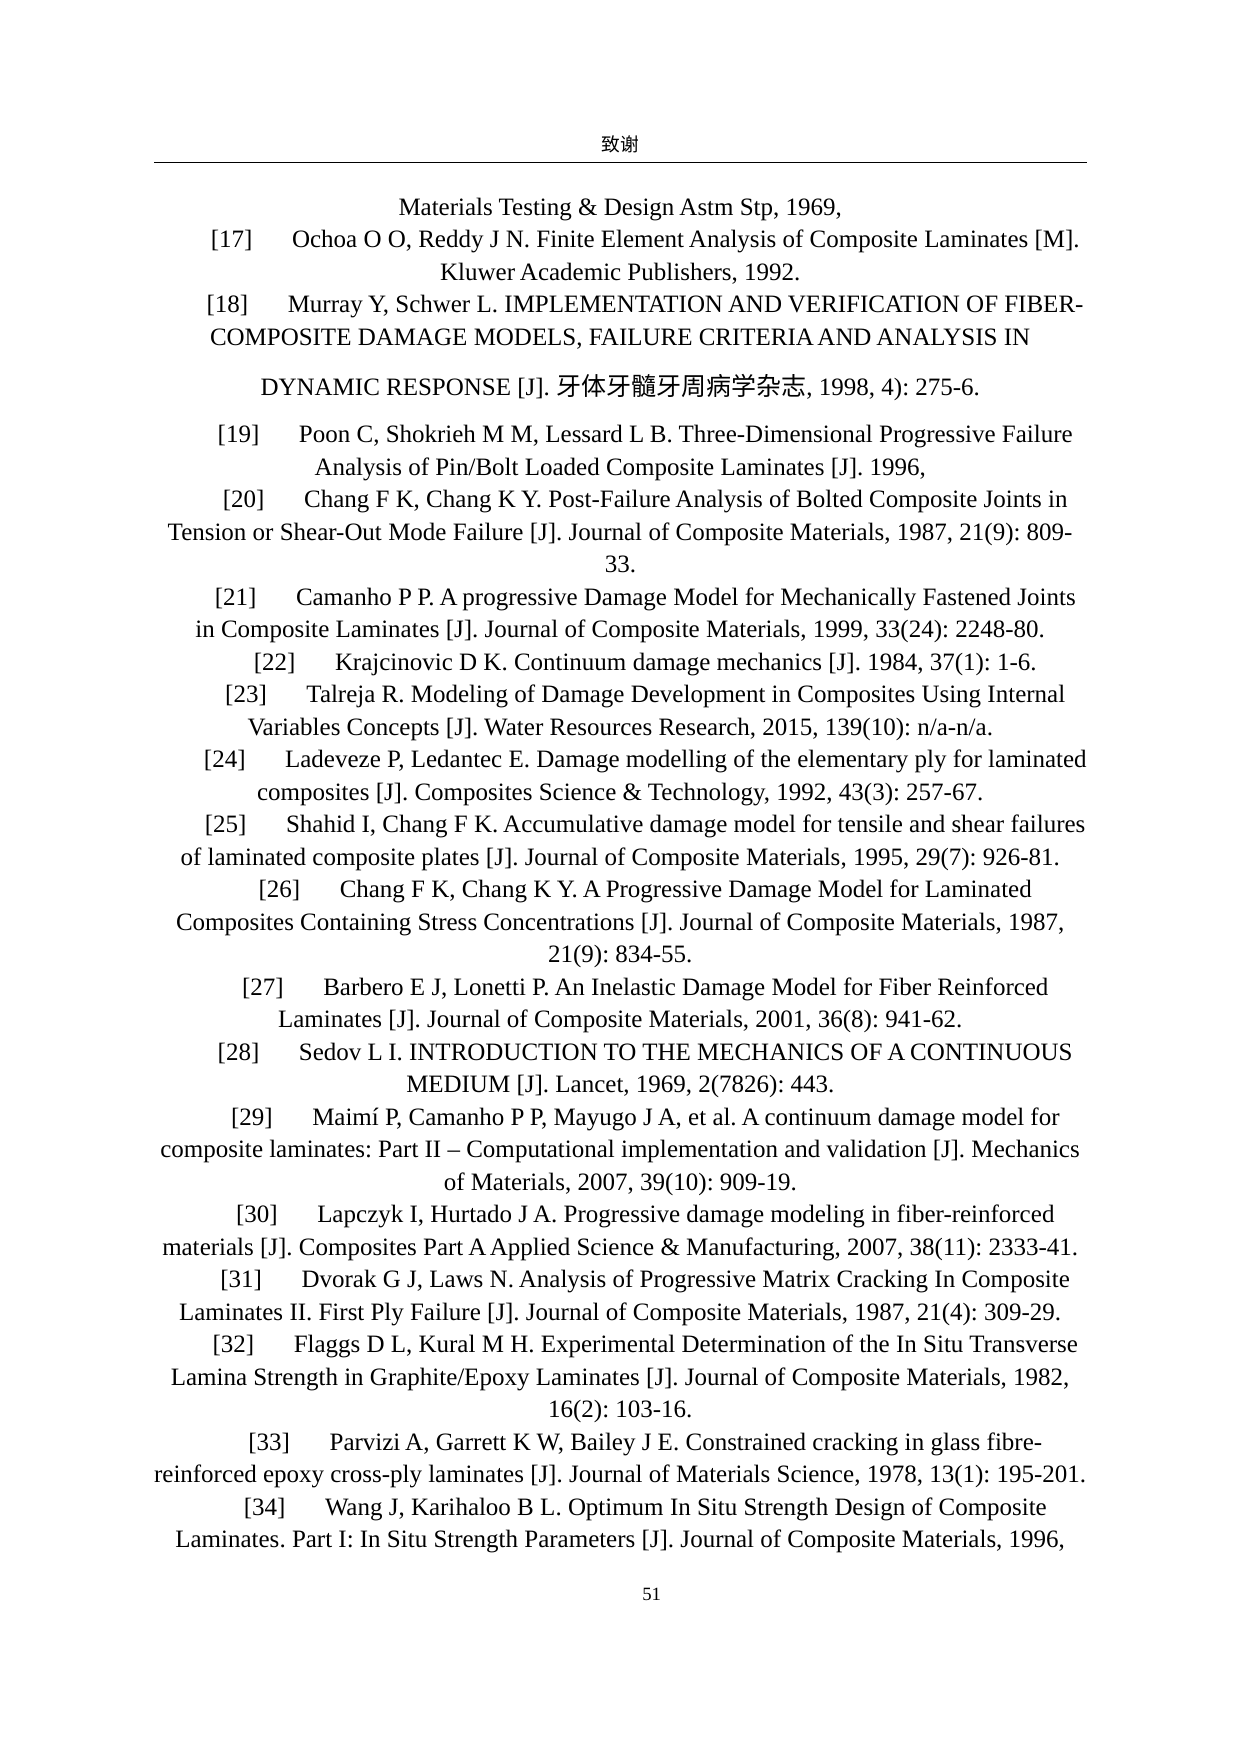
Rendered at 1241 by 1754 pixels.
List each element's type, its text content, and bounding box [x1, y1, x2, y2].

text [25] Shahid I, Chang F K. Accumulative damage model for tensile and shear failures of laminated composite plates [J]. Journal of Composite Materials, 1995, 29(7): 926-81. [153, 807, 1087, 872]
text [29] Maimí P, Camanho P P, Mayugo J A, et al. A continuum damage model for composite laminates: Part II – Computational implementation and validation [J]. Mechanics of Materials, 2007, 39(10): 909-19. [153, 1100, 1087, 1197]
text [153, 190, 1087, 222]
text [20] Chang F K, Chang K Y. Post-Failure Analysis of Bolted Composite Joints in Tension or Shear-Out Mode Failure [J]. Journal of Composite Materials, 1987, 21(9): 809-33. [153, 482, 1087, 580]
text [153, 1490, 1087, 1555]
text [28] Sedov L I. INTRODUCTION TO THE MECHANICS OF A CONTINUOUS MEDIUM [J]. Lancet, 1969, 2(7826): 443. [153, 1035, 1087, 1100]
text [30] Lapczyk I, Hurtado J A. Progressive damage modeling in fiber-reinforced materials [J]. Composites Part A Applied Science & Manufacturing, 2007, 38(11): 2333-41. [153, 1197, 1087, 1262]
text [22] Krajcinovic D K. Continuum damage mechanics [J]. 1984, 37(1): 1-6. [153, 645, 1087, 677]
text [21] Camanho P P. A progressive Damage Model for Mechanically Fastened Joints in Composite Laminates [J]. Journal of Composite Materials, 1999, 33(24): 2248-80. [153, 580, 1087, 645]
text [24] Ladeveze P, Ledantec E. Damage modelling of the elementary ply for laminated composites [J]. Composites Science & Technology, 1992, 43(3): 257-67. [153, 742, 1087, 807]
text [26] Chang F K, Chang K Y. A Progressive Damage Model for Laminated Composites Containing Stress Concentrations [J]. Journal of Composite Materials, 1987, 21(9): 834-55. [153, 872, 1087, 970]
text [23] Talreja R. Modeling of Damage Development in Composites Using Internal Variables Concepts [J]. Water Resources Research, 2015, 139(10): n/a-n/a. [153, 677, 1087, 742]
text [18] Murray Y, Schwer L. IMPLEMENTATION AND VERIFICATION OF FIBER-COMPOSITE DAMAGE MODELS, FAILURE CRITERIA AND ANALYSIS IN DYNAMIC RESPONSE [J]. 牙体牙髓牙周病学杂志, 1998, 4): 275-6. [153, 287, 1087, 417]
text [31] Dvorak G J, Laws N. Analysis of Progressive Matrix Cracking In Composite Laminates II. First Ply Failure [J]. Journal of Composite Materials, 1987, 21(4): 309-29. [153, 1262, 1087, 1327]
text [32] Flaggs D L, Kural M H. Experimental Determination of the In Situ Transverse Lamina Strength in Graphite/Epoxy Laminates [J]. Journal of Composite Materials, 1982, 16(2): 103-16. [153, 1327, 1087, 1425]
text [27] Barbero E J, Lonetti P. An Inelastic Damage Model for Fiber Reinforced Laminates [J]. Journal of Composite Materials, 2001, 36(8): 941-62. [153, 970, 1087, 1035]
text [33] Parvizi A, Garrett K W, Bailey J E. Constrained cracking in glass fibre-reinforced epoxy cross-ply laminates [J]. Journal of Materials Science, 1978, 13(1): 195-201. [153, 1425, 1087, 1490]
text [17] Ochoa O O, Reddy J N. Finite Element Analysis of Composite Laminates [M]. Kluwer Academic Publishers, 1992. [153, 222, 1087, 287]
text [19] Poon C, Shokrieh M M, Lessard L B. Three-Dimensional Progressive Failure Analysis of Pin/Bolt Loaded Composite Laminates [J]. 1996, [153, 417, 1087, 482]
